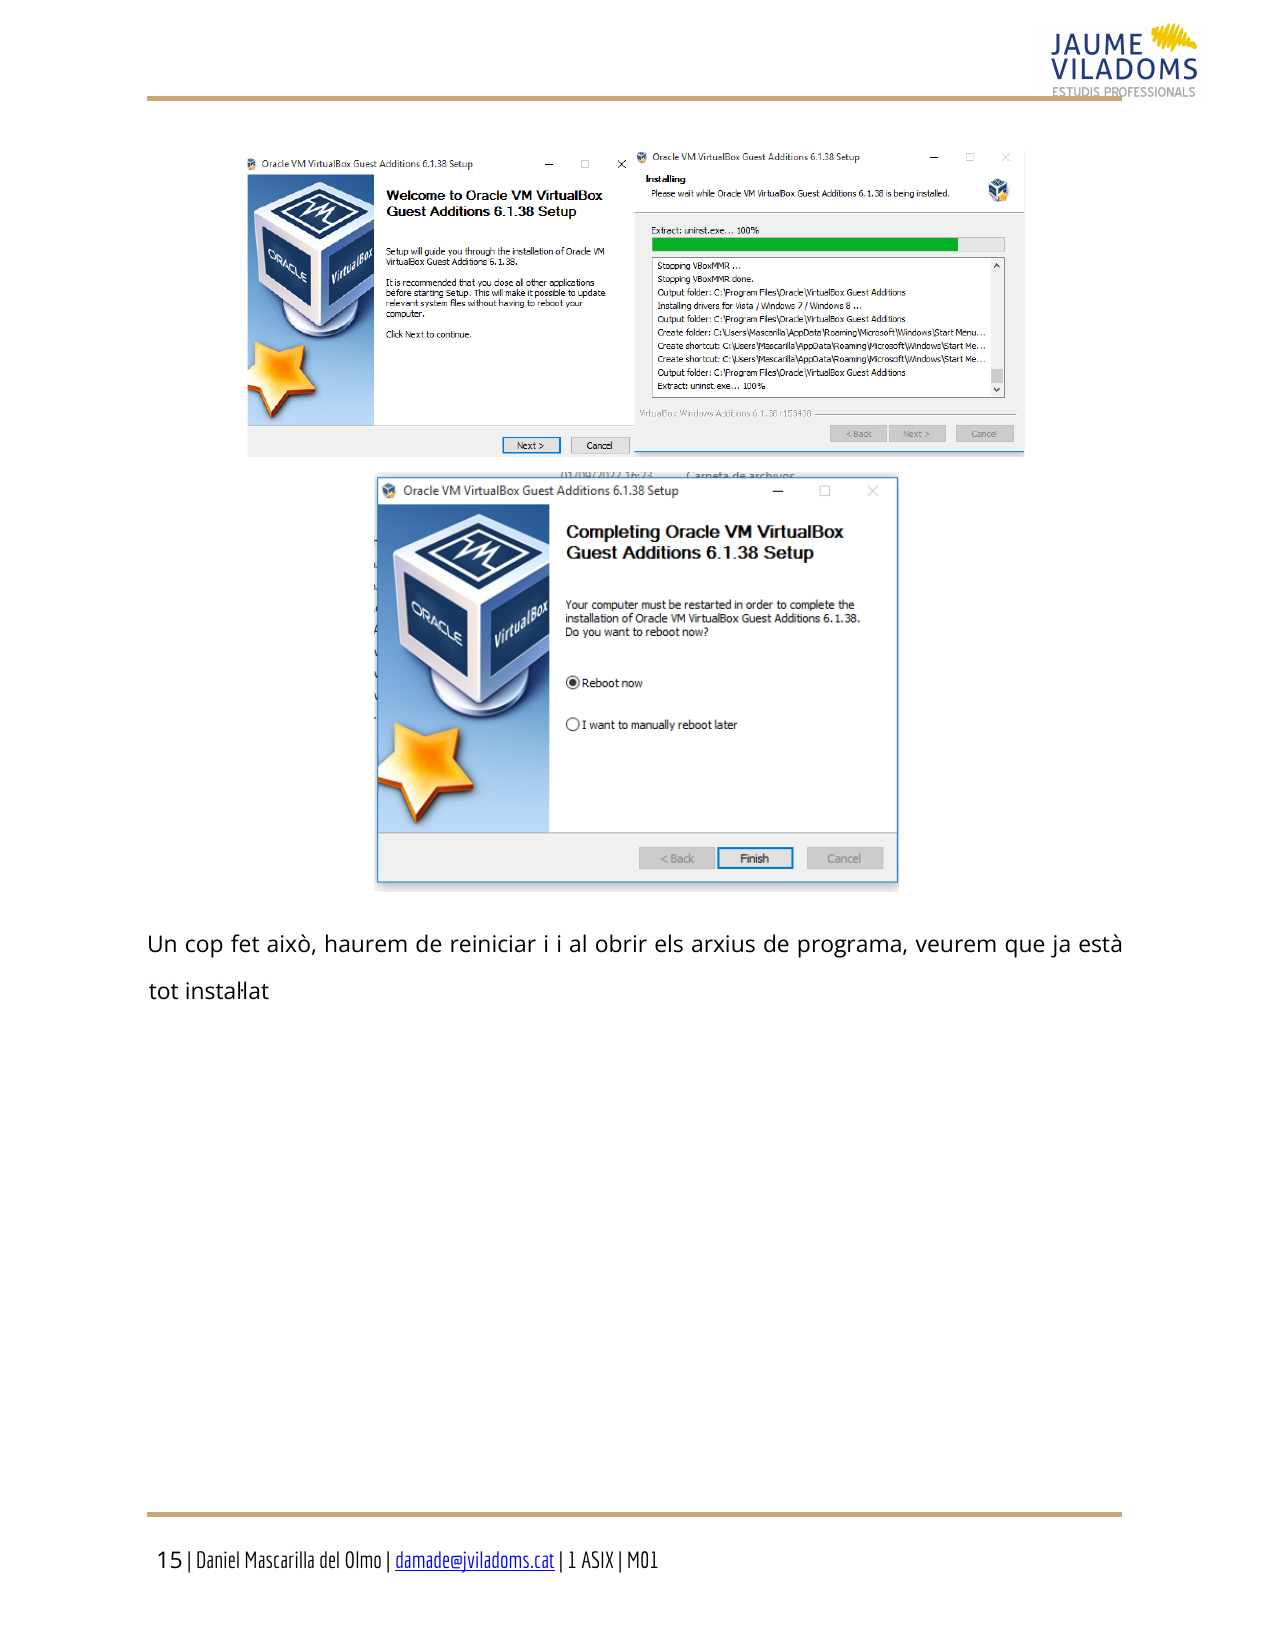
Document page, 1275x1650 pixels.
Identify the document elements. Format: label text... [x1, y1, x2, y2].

picture [247, 150, 1025, 457]
picture [146, 1512, 1122, 1517]
picture [146, 23, 1205, 101]
text Un cop fet això, haurem de reiniciar i i al obrir els arxius de programa, veurem que ja està tot instal·lat [147, 928, 1125, 1006]
picture [374, 472, 900, 892]
